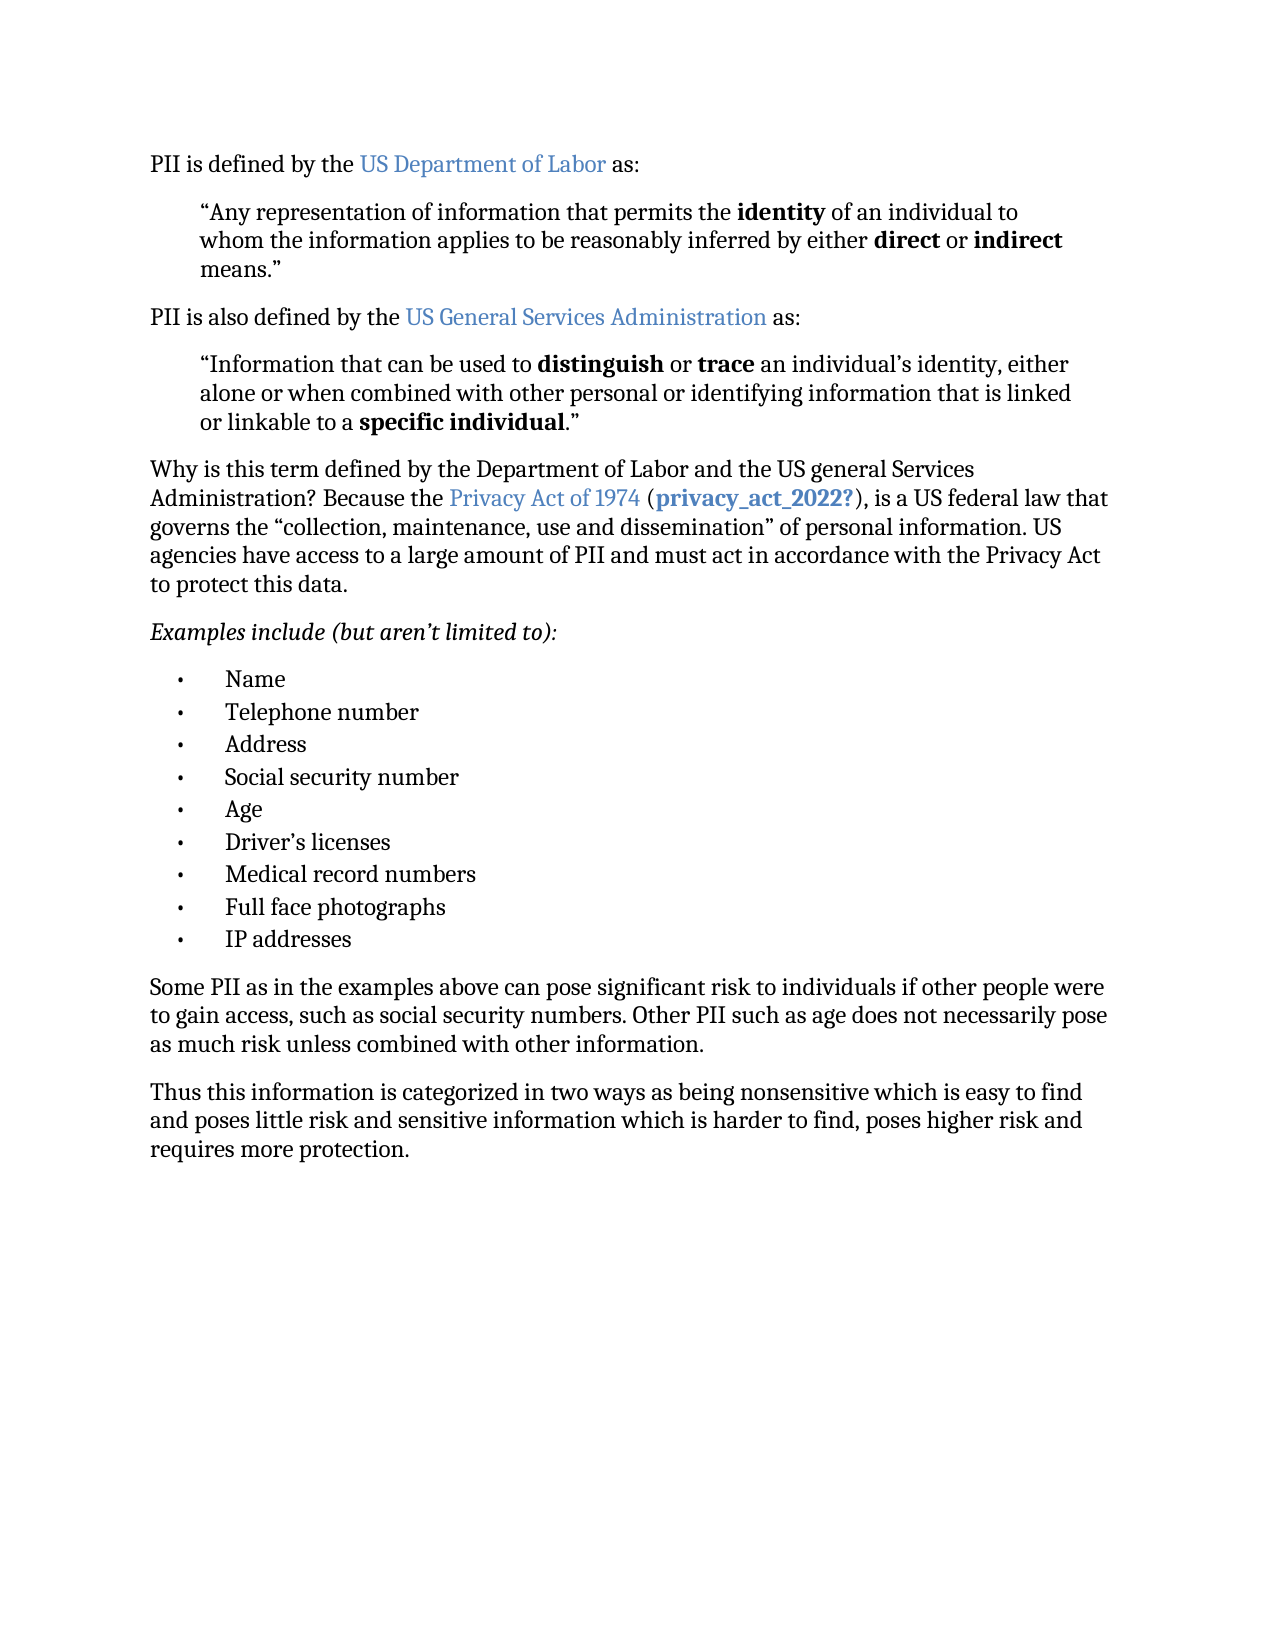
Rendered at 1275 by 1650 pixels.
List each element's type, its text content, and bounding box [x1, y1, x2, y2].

text PII is defined by the US Department of Labor as: [150, 150, 1125, 179]
list Medical record numbers [175, 860, 1125, 889]
list Telephone number [175, 697, 1125, 726]
list IP addresses [175, 925, 1125, 954]
list Age [175, 795, 1125, 824]
list Name [175, 665, 1125, 694]
text Examples include (but aren’t limited to): [150, 617, 1125, 646]
text “Any representation of information that permits the identity of an individual to whom the information applies to be reasonably inferred by either direct or indirect means.” [200, 197, 1075, 284]
text Why is this term defined by the Department of Labor and the US general Services Administration? Because the Privacy Act of 1974 (privacy_act_2022?), is a US federal law that governs the “collection, maintenance, use and dissemination” of personal information. US agencies have access to a large amount of PII and must act in accordance with the Privacy Act to protect this data. [150, 455, 1125, 599]
list Address [175, 730, 1125, 759]
list Full face photographs [175, 892, 1125, 921]
text Thus this information is categorized in two ways as being nonsensitive which is easy to find and poses little risk and sensitive information which is harder to find, poses higher risk and requires more protection. [150, 1077, 1125, 1164]
list Driver’s licenses [175, 827, 1125, 856]
text PII is also defined by the US General Services Administration as: [150, 302, 1125, 331]
text “Information that can be used to distinguish or trace an individual’s identity, either alone or when combined with other personal or identifying information that is linked or linkable to a specific individual.” [200, 350, 1075, 436]
text Some PII as in the examples above can pose significant risk to individuals if other people were to gain access, such as social security numbers. Other PII such as age does not necessarily pose as much risk unless combined with other information. [150, 972, 1125, 1059]
list Social security number [175, 762, 1125, 791]
